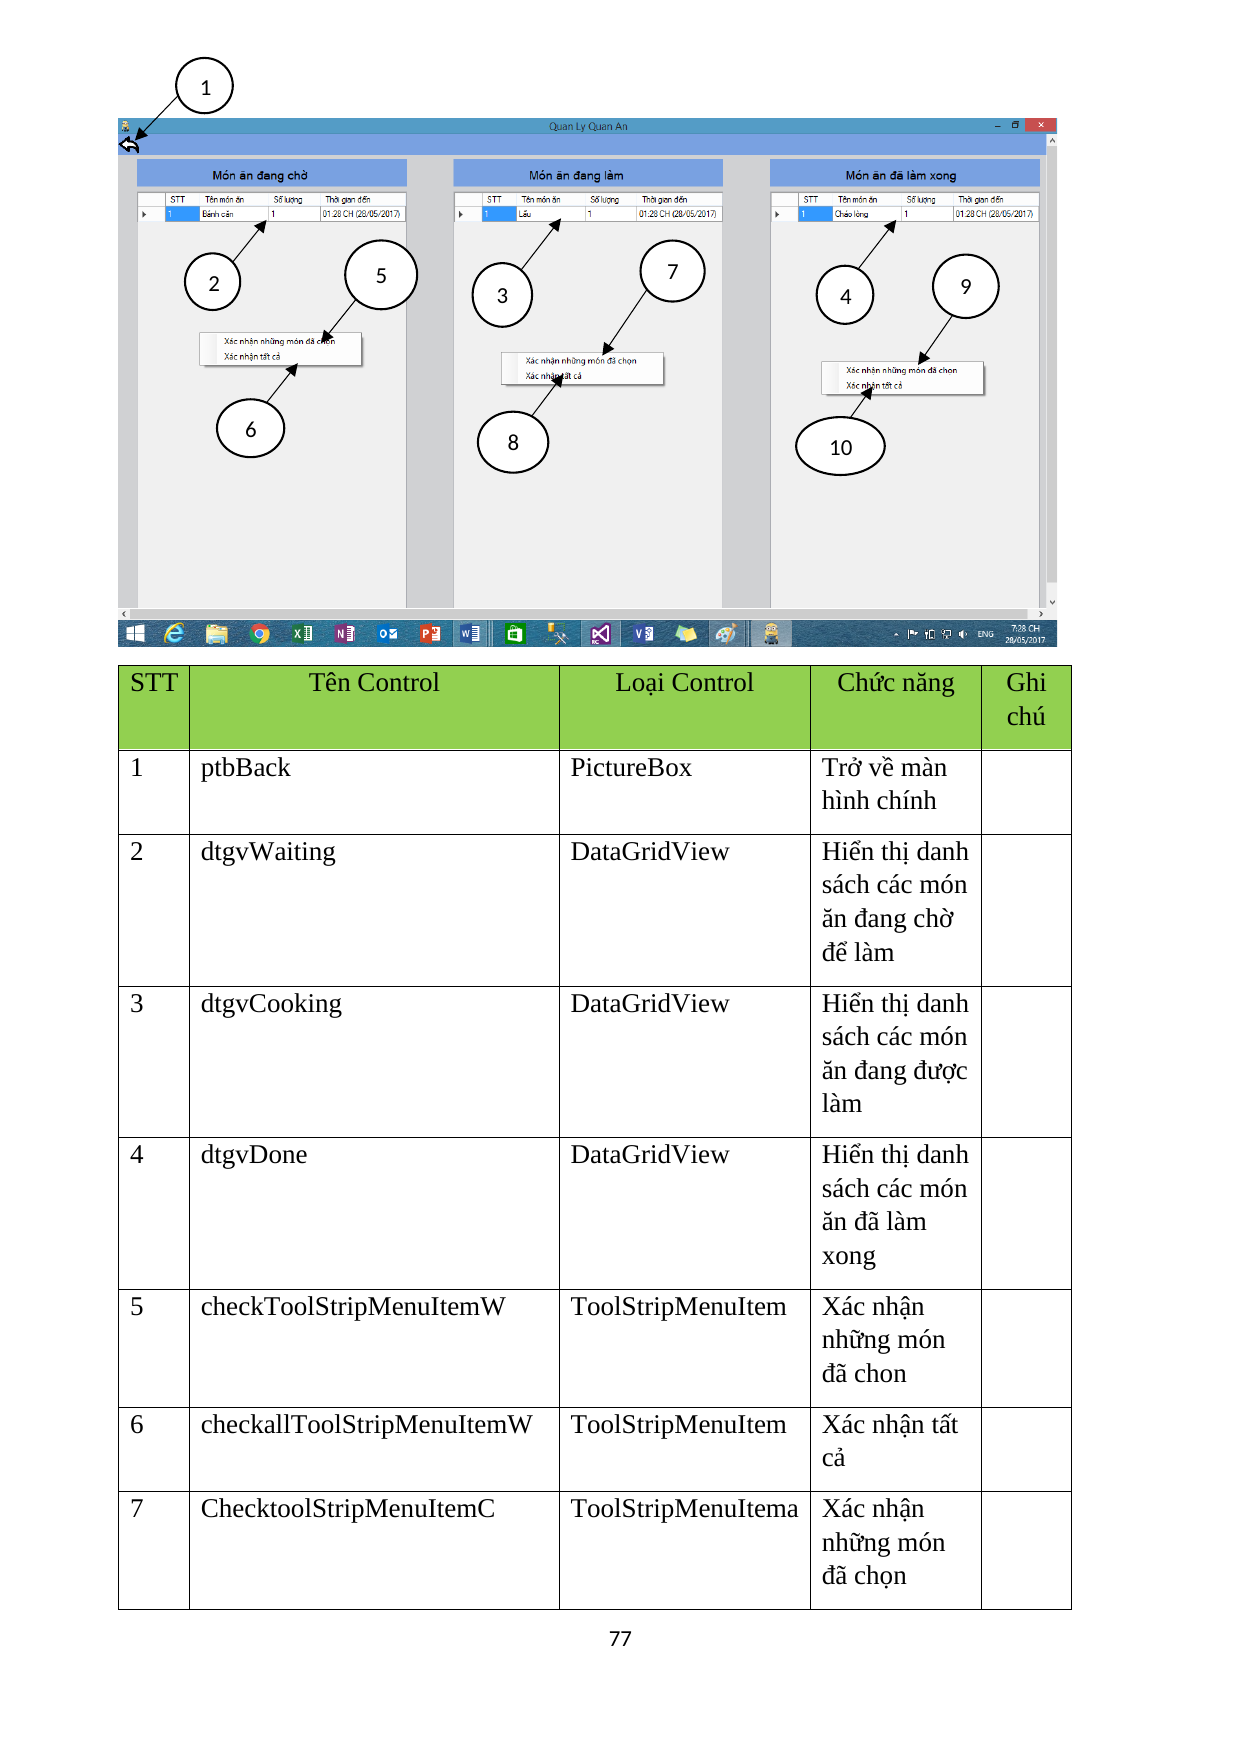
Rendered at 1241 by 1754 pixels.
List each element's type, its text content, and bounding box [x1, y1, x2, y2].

table_cell Hiển thị danh sách các món ăn đang chờ để làm [811, 835, 981, 986]
table_header Tên Control [190, 666, 559, 749]
table_cell 4 [119, 1138, 189, 1289]
table_header STT [119, 666, 189, 749]
table_cell dtgvWaiting [190, 835, 559, 986]
table_header Ghi chú [982, 666, 1071, 749]
table_cell 2 [119, 835, 189, 986]
table_cell Xác nhận những món đã chọn [811, 1492, 981, 1609]
table_cell ptbBack [190, 751, 559, 834]
table_cell 5 [119, 1290, 189, 1407]
table_cell [982, 1492, 1071, 1609]
table_cell DataGridView [560, 1138, 810, 1289]
table_cell DataGridView [560, 835, 810, 986]
table_cell 3 [119, 987, 189, 1137]
table_cell dtgvDone [190, 1138, 559, 1289]
table_cell Trở về màn hình chính [811, 751, 981, 834]
table_cell ToolStripMenuItem [560, 1408, 810, 1491]
table_cell [982, 1290, 1071, 1407]
table_cell [982, 835, 1071, 986]
table_cell ToolStripMenuItema [560, 1492, 810, 1609]
table_cell Xác nhận tất cả [811, 1408, 981, 1491]
table_cell Hiển thị danh sách các món ăn đã làm xong [811, 1138, 981, 1289]
table_cell dtgvCooking [190, 987, 559, 1137]
table_header Chức năng [811, 666, 981, 749]
table_cell checkToolStripMenuItemW [190, 1290, 559, 1407]
table_cell [982, 751, 1071, 834]
table_cell ChecktoolStripMenuItemC [190, 1492, 559, 1609]
table_cell 6 [119, 1408, 189, 1491]
table_cell DataGridView [560, 987, 810, 1137]
table_cell 1 [119, 751, 189, 834]
table_cell [982, 987, 1071, 1137]
table_cell 7 [119, 1492, 189, 1609]
table_header Loại Control [560, 666, 810, 749]
table_cell Xác nhận những món đã chon [811, 1290, 981, 1407]
table_cell Hiển thị danh sách các món ăn đang được làm [811, 987, 981, 1137]
table_cell checkallToolStripMenuItemW [190, 1408, 559, 1491]
table_cell PictureBox [560, 751, 810, 834]
picture [118, 118, 1058, 647]
table_cell [982, 1138, 1071, 1289]
table_cell [982, 1408, 1071, 1491]
table_cell ToolStripMenuItem [560, 1290, 810, 1407]
